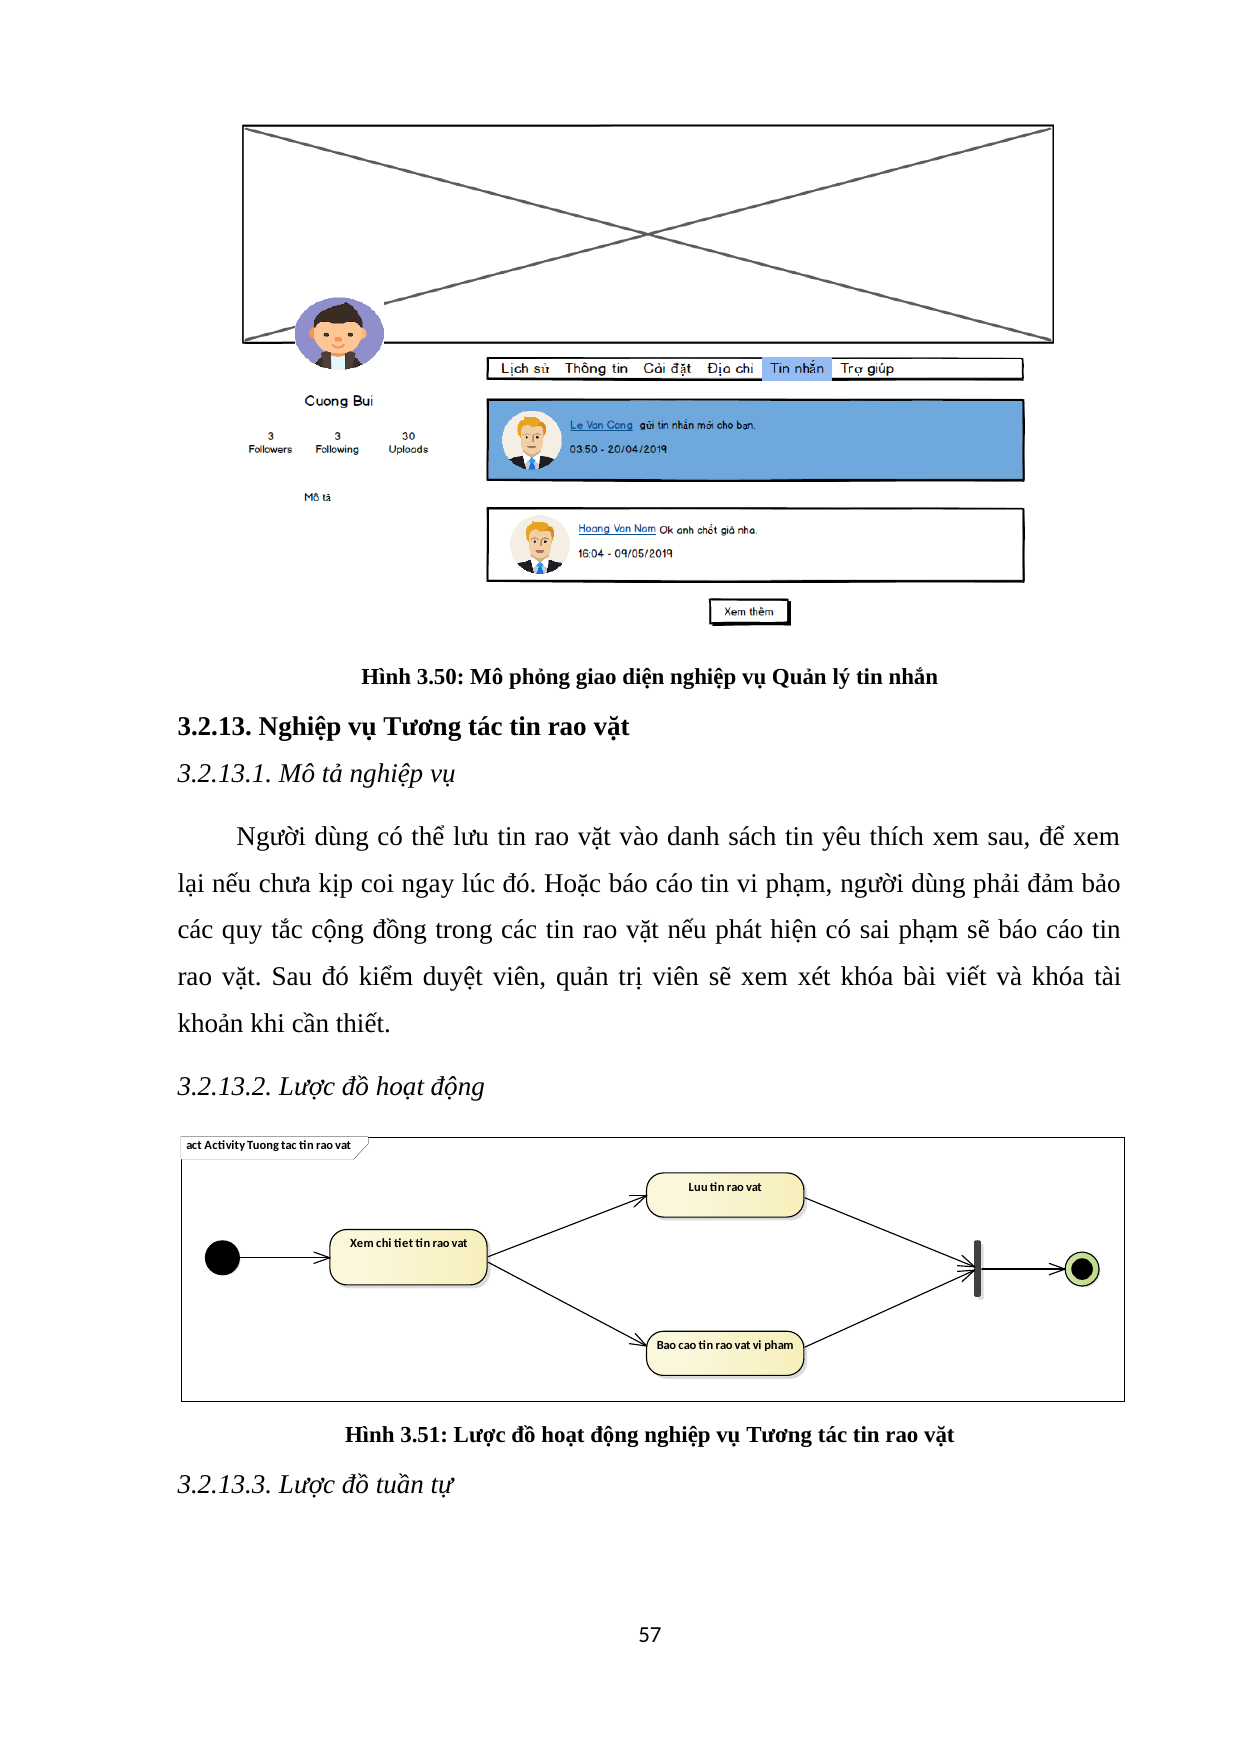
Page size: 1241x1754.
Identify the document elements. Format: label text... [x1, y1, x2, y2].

text Hình 3.50: Mô phỏng giao diện nghiệp vụ Quản lý tin nhắn [177, 663, 1122, 689]
text Hình 3.51: Lược đồ hoạt động nghiệp vụ Tương tác tin rao vặt [177, 1421, 1122, 1448]
text 3.2.13.1. Mô tả nghiệp vụ [177, 757, 1122, 788]
subtitle 3.2.13. Nghiệp vụ Tương tác tin rao vặt [177, 710, 1122, 741]
text Người dùng có thể lưu tin rao vặt vào danh sách tin yêu thích xem sau, để xem lại nếu chưa kịp coi ngay lúc đó. Hoặc báo cáo tin vi phạm, người dùng phải đảm bảo các quy tắc cộng đồng trong các tin rao vặt nếu phát hiện có sai phạm sẽ báo cáo tin rao vặt. Sau đó kiểm duyệt viên, quản trị viên sẽ xem xét khóa bài viết và khóa tài khoản khi cần thiết. [177, 820, 1122, 1038]
picture [238, 118, 1061, 633]
text 3.2.13.3. Lược đồ tuần tự [177, 1469, 1122, 1500]
text 3.2.13.2. Lược đồ hoạt động [177, 1070, 1122, 1101]
